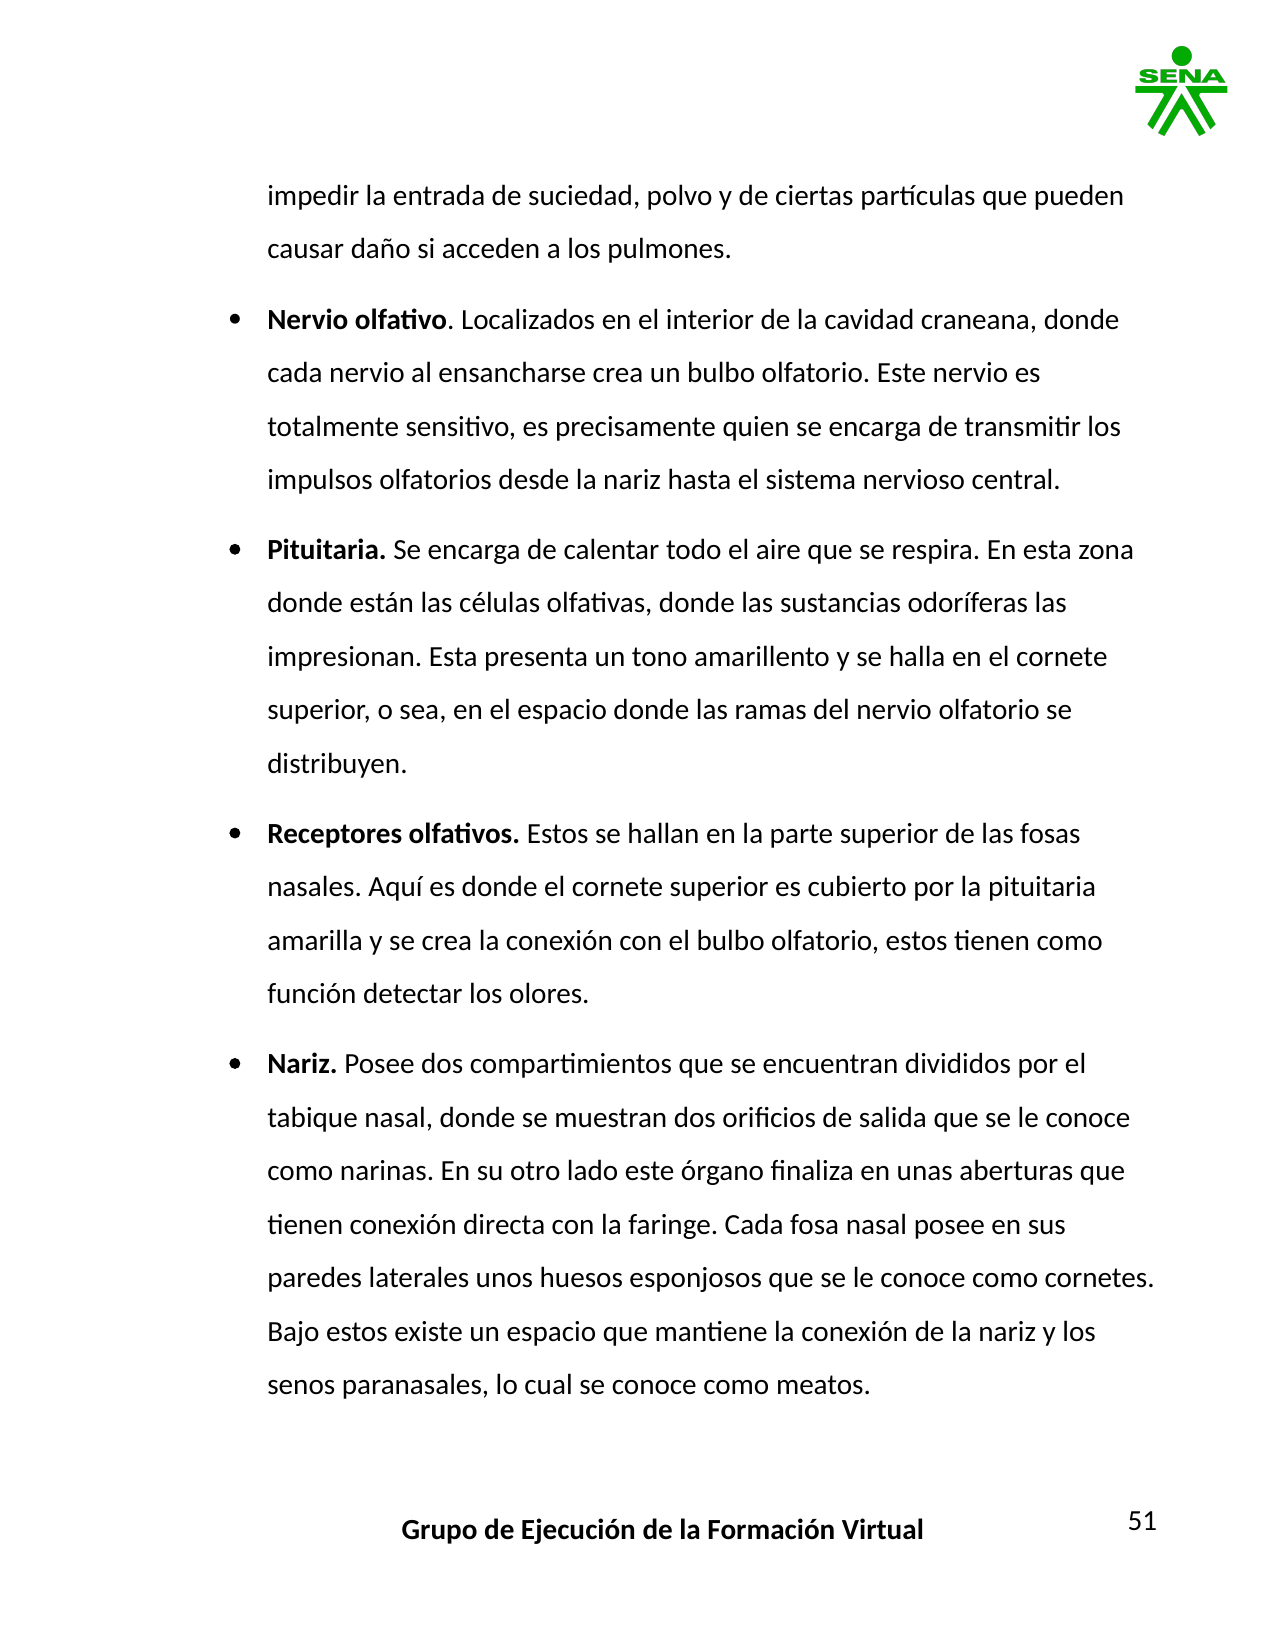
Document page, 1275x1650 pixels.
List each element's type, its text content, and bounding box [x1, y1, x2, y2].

list Receptores olfativos. Estos se hallan en la parte superior de las fosas nasales. Aquí es donde el cornete superior es cubierto por la pituitaria amarilla y se crea la conexión con el bulbo olfatorio, estos tienen como función detectar los olores. [230, 815, 1157, 1011]
picture [1135, 46, 1228, 136]
list Nervio olfativo. Localizados en el interior de la cavidad craneana, donde cada nervio al ensancharse crea un bulbo olfatorio. Este nervio es totalmente sensitivo, es precisamente quien se encarga de transmitir los impulsos olfatorios desde la nariz hasta el sistema nervioso central. [230, 301, 1157, 497]
list Pituitaria. Se encarga de calentar todo el aire que se respira. En esta zona donde están las células olfativas, donde las sustancias odoríferas las impresionan. Esta presenta un tono amarillento y se halla en el cornete superior, o sea, en el espacio donde las ramas del nervio olfatorio se distribuyen. [230, 531, 1157, 781]
list Nariz. Posee dos compartimientos que se encuentran divididos por el tabique nasal, donde se muestran dos orificios de salida que se le conoce como narinas. En su otro lado este órgano finaliza en unas aberturas que tienen conexión directa con la faringe. Cada fosa nasal posee en sus paredes laterales unos huesos esponjosos que se le conoce como cornetes. Bajo estos existe un espacio que mantiene la conexión de la nariz y los senos paranasales, lo cual se conoce como meatos. [230, 1045, 1157, 1402]
